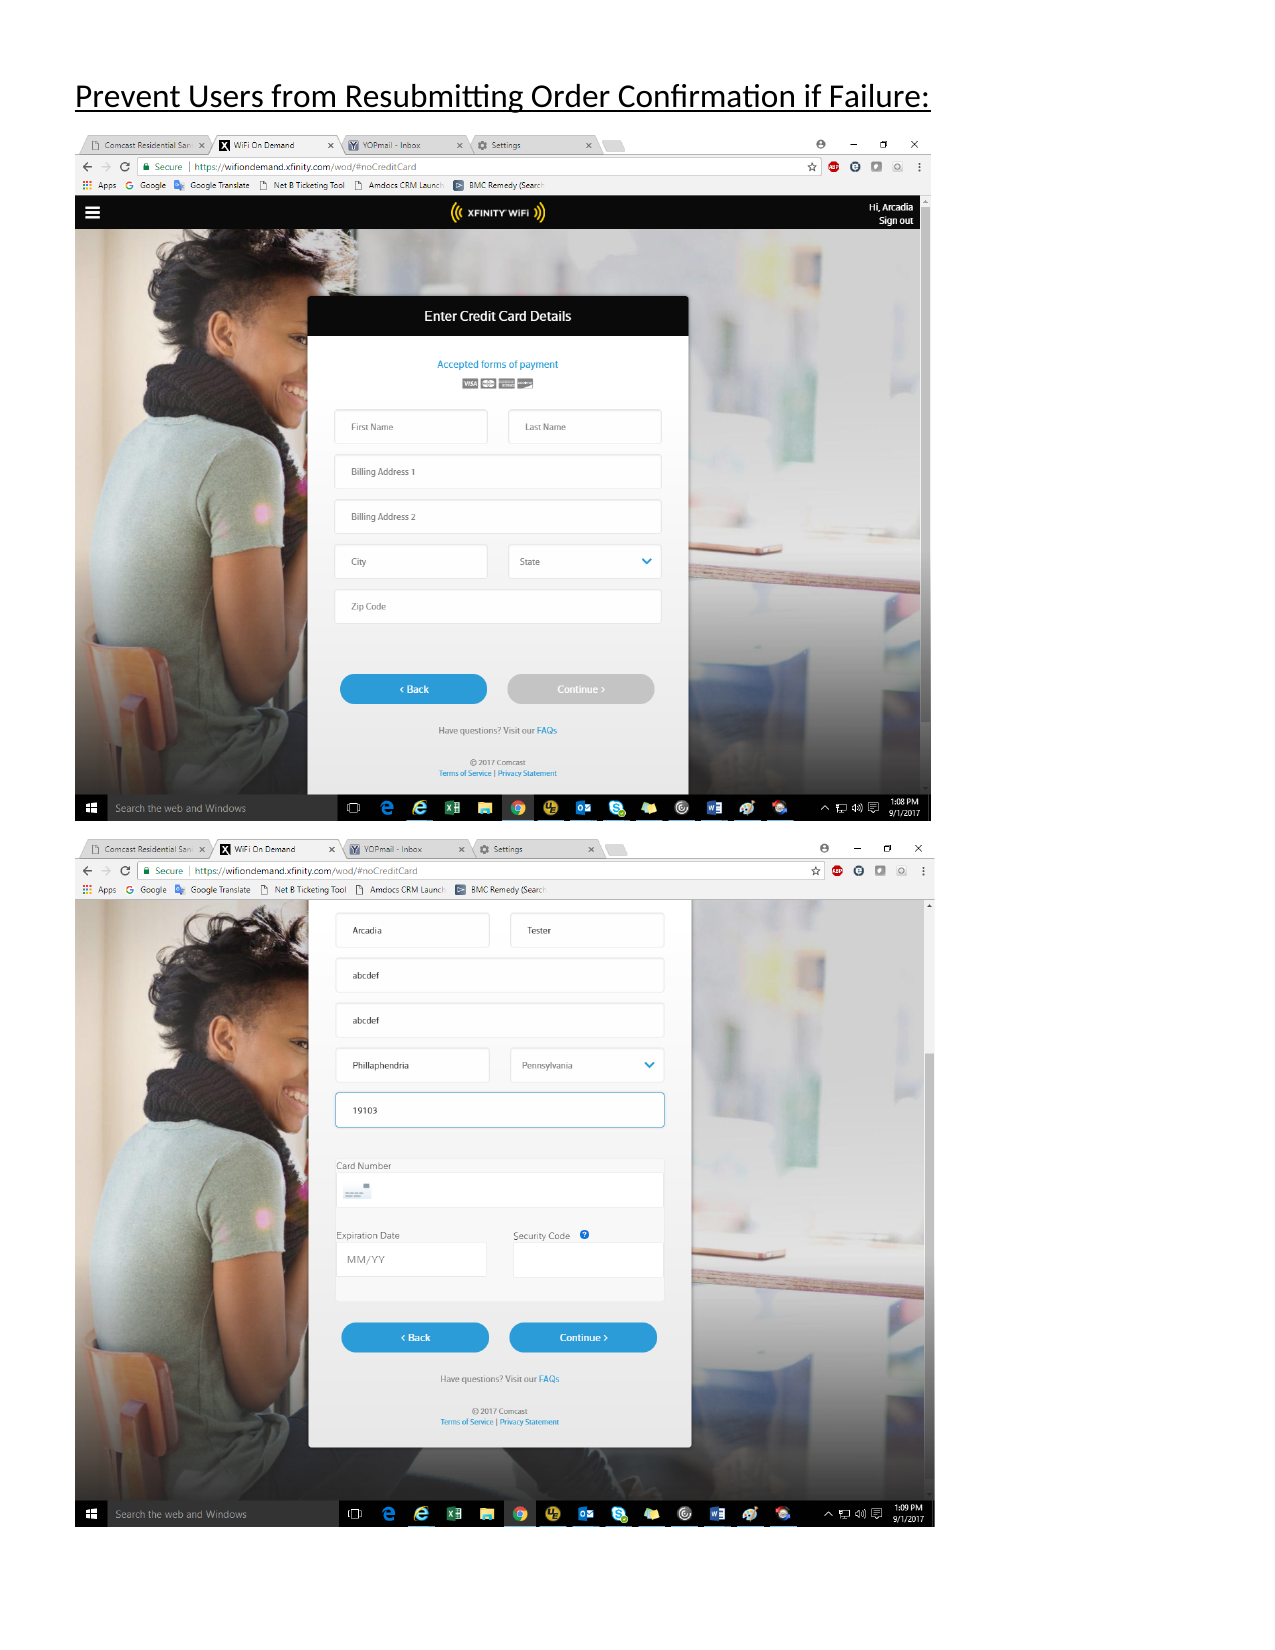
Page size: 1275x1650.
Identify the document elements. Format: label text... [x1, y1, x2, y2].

picture [75, 135, 931, 821]
text Prevent Users from Resubmitting Order Confirmation if Failure: [75, 75, 1200, 116]
picture [75, 839, 935, 1527]
